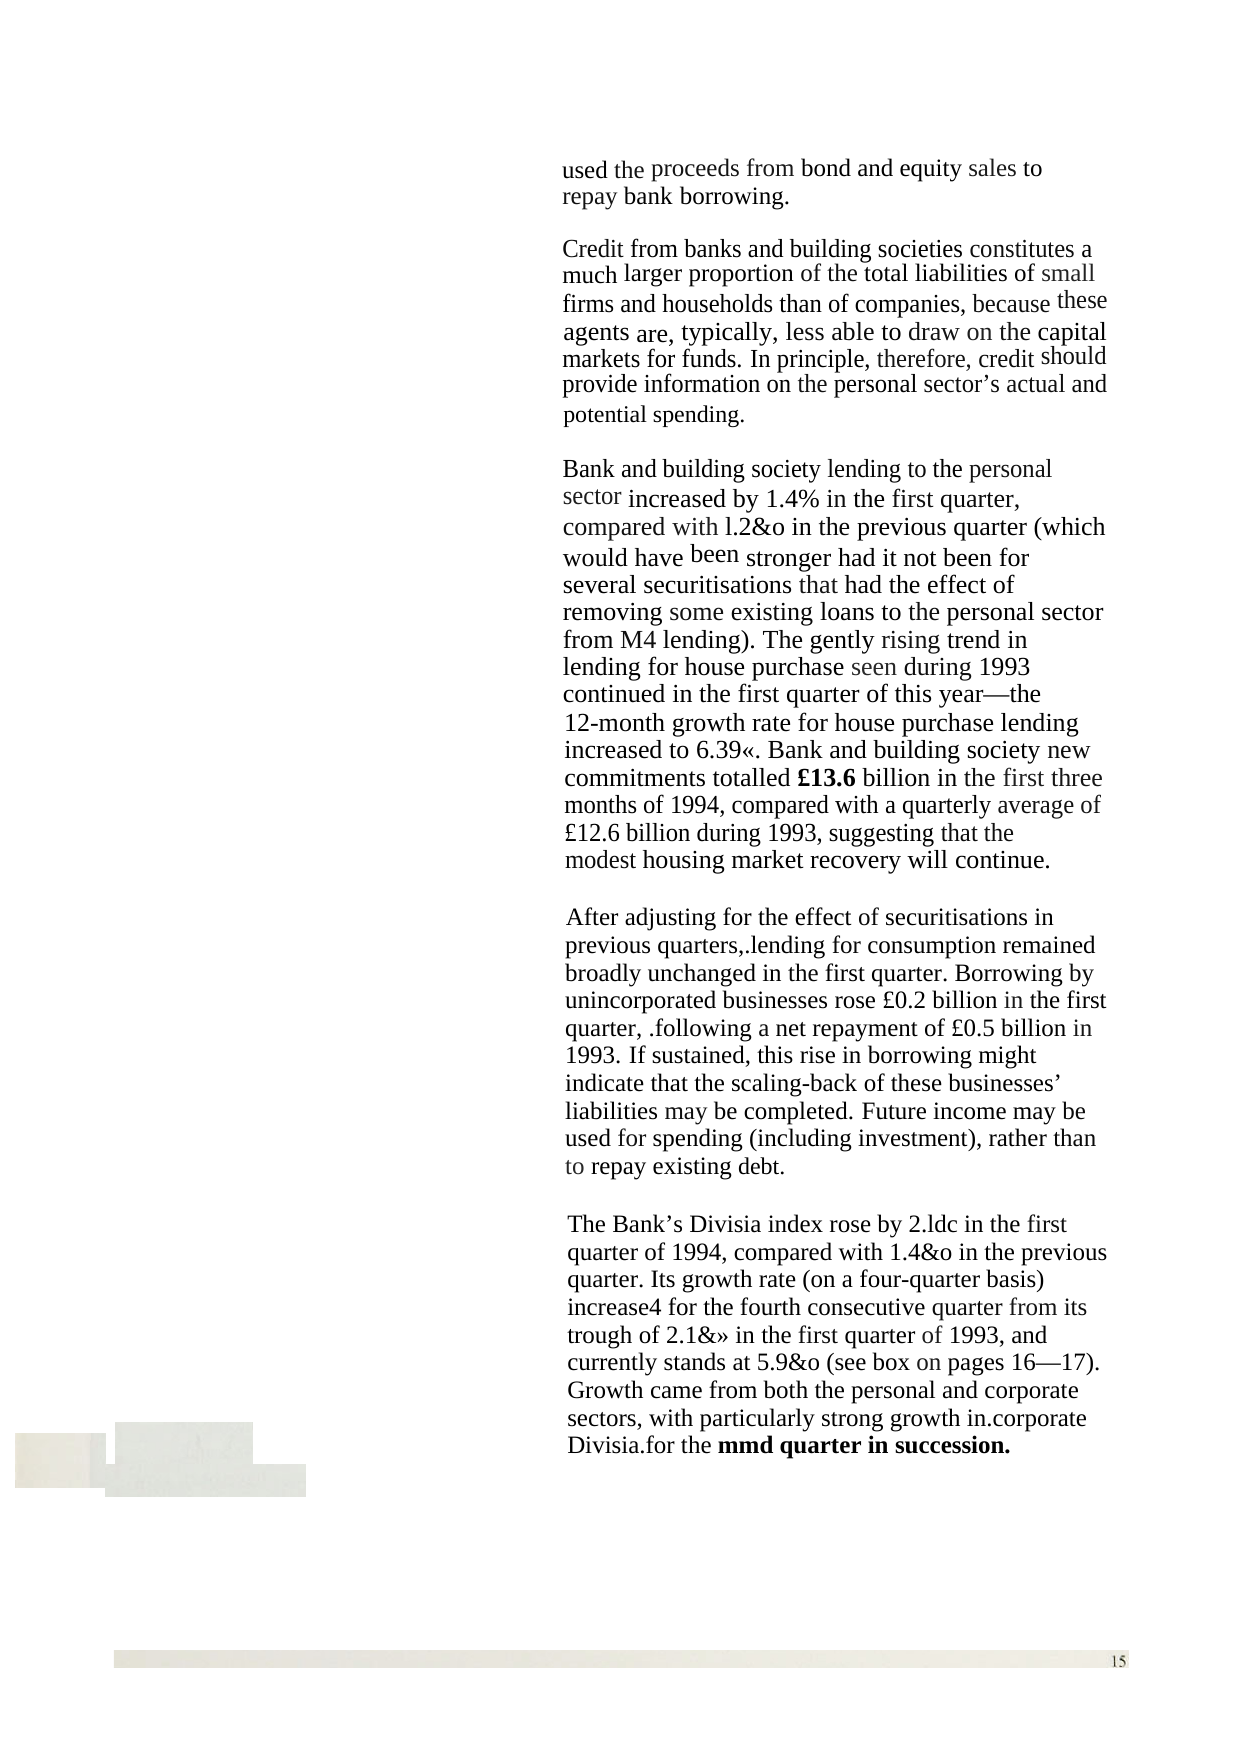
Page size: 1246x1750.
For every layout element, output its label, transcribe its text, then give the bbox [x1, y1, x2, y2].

text The Bank’s Divisia index rose by 2.ldc in the first quarter of 1994, compared with 1.4&o in the previous quarter. Its growth rate (on a four-quarter basis) increase4 for the fourth consecutive quarter from its trough of 2.1&» in the first quarter of 1993, and currently stands at 5.9&o (see box on pages 16—17). Growth came from both the personal and corporate sectors, with particularly strong growth in.corporate Divisia.for the mmd quarter in succession. [567, 1211, 1130, 1459]
text £12.6 billion during 1993, suggesting that the modest housing market recovery will continue. [564, 819, 1079, 874]
text Credit from banks and building societies constitutes a much larger proportion of the total liabilities of small firms and households than of companies, because these [562, 237, 1142, 318]
text potential spending. [563, 400, 1142, 428]
text 12-month growth rate for house purchase lending increased to 6.39«. Bank and building society new commitments totalled £13.6 billion in the first three months of 1994, compared with a quarterly average of [564, 710, 1142, 819]
subtitle After adjusting for the effect of securitisations in previous quarters,.lending for consumption remained broadly unchanged in the first quarter. Borrowing by unincorporated businesses rose £0.2 billion in the first quarter, .following a net repayment of £0.5 billion in 1993. If sustained, this rise in borrowing might indicate that the scaling-back of these businesses’ liabilities may be completed. Future income may be used for spending (including investment), rather than to repay existing debt. [565, 904, 1109, 1180]
subtitle agents are, typically, less able to draw on the capital markets for funds. In principle, therefore, credit should provide information on the personal sector’s actual and [562, 319, 1142, 398]
subtitle Bank and building society lending to the personal sector increased by 1.4% in the first quarter, compared with l.2&o in the previous quarter (which would have been stronger had it not been for several securitisations that had the effect of removing some existing loans to the personal sector from M4 lending). The gently rising trend in lending for house purchase seen during 1993 continued in the first quarter of this year—the [562, 456, 1109, 708]
picture [15, 1422, 306, 1497]
subtitle used the proceeds from bond and equity sales to repay bank borrowing. [562, 153, 1086, 210]
picture [113, 1650, 1129, 1668]
